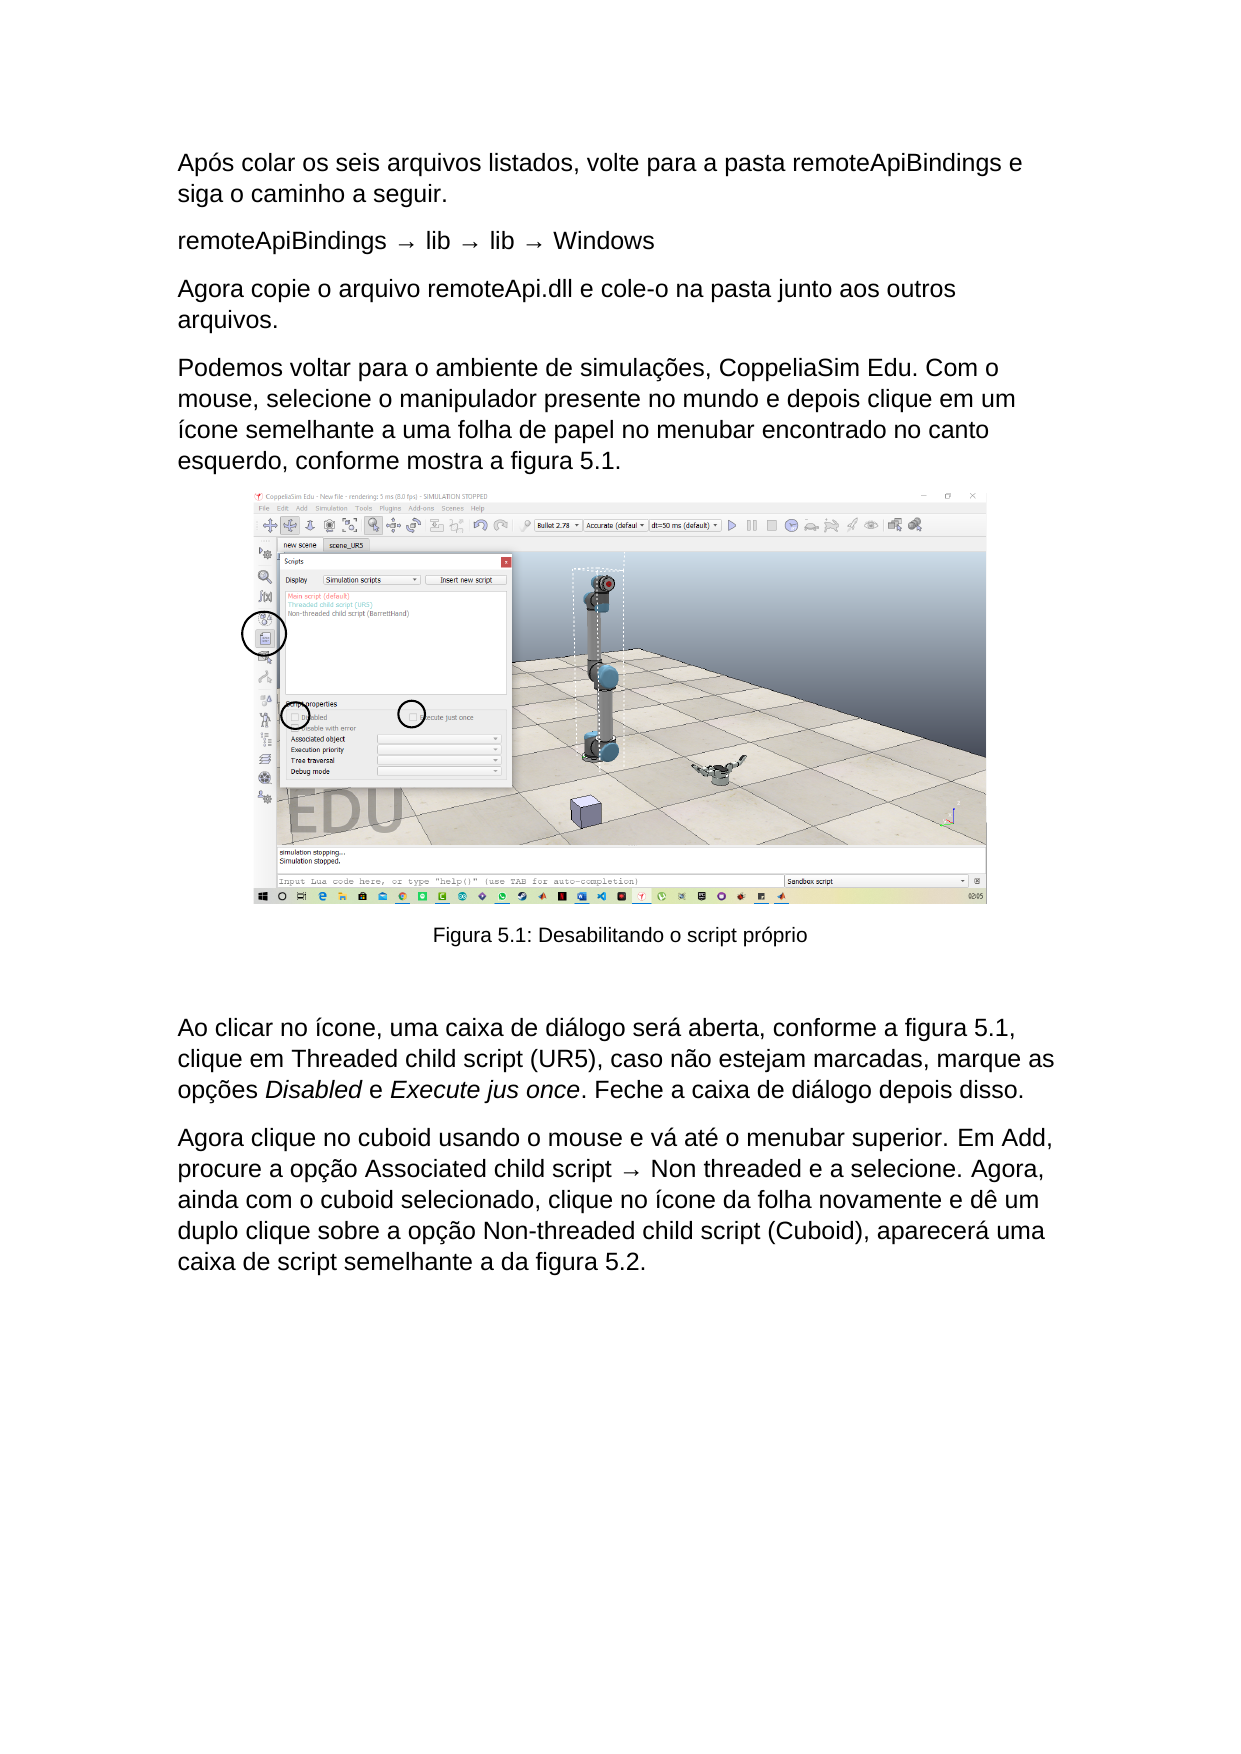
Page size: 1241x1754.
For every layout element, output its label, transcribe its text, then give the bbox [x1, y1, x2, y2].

text Após colar os seis arquivos listados, volte para a pasta remoteApiBindings e siga o caminho a seguir. [177, 148, 1063, 207]
text remoteApiBindings → lib → lib → Windows [177, 226, 1063, 255]
picture [253, 613, 284, 654]
picture [253, 493, 987, 904]
text Agora copie o arquivo remoteApi.dll e cole-o na pasta junto aos outros arquivos. [177, 274, 1063, 334]
text Podemos voltar para o ambiente de simulações, CoppeliaSim Edu. Com o mouse, selecione o manipulador presente no mundo e depois clique em um ícone semelhante a uma folha de papel no menubar encontrado no canto esquerdo, conforme mostra a figura 5.1. [177, 353, 1063, 475]
text Ao clicar no ícone, uma caixa de diálogo será aberta, conforme a figura 5.1, clique em Threaded child script (UR5), caso não estejam marcadas, marque as opções Disabled e Execute jus once. Feche a caixa de diálogo depois disso. [177, 1013, 1063, 1103]
text Agora clique no cuboid usando o mouse e vá até o menubar superior. Em Add, procure a opção Associated child script → Non threaded e a selecione. Agora, ainda com o cuboid selecionado, clique no ícone da folha novamente e dê um duplo clique sobre a opção Non-threaded child script (Cuboid), aparecerá uma caixa de script semelhante a da figura 5.2. [177, 1122, 1063, 1275]
text Figura 5.1: Desabilitando o script próprio [177, 922, 1063, 946]
